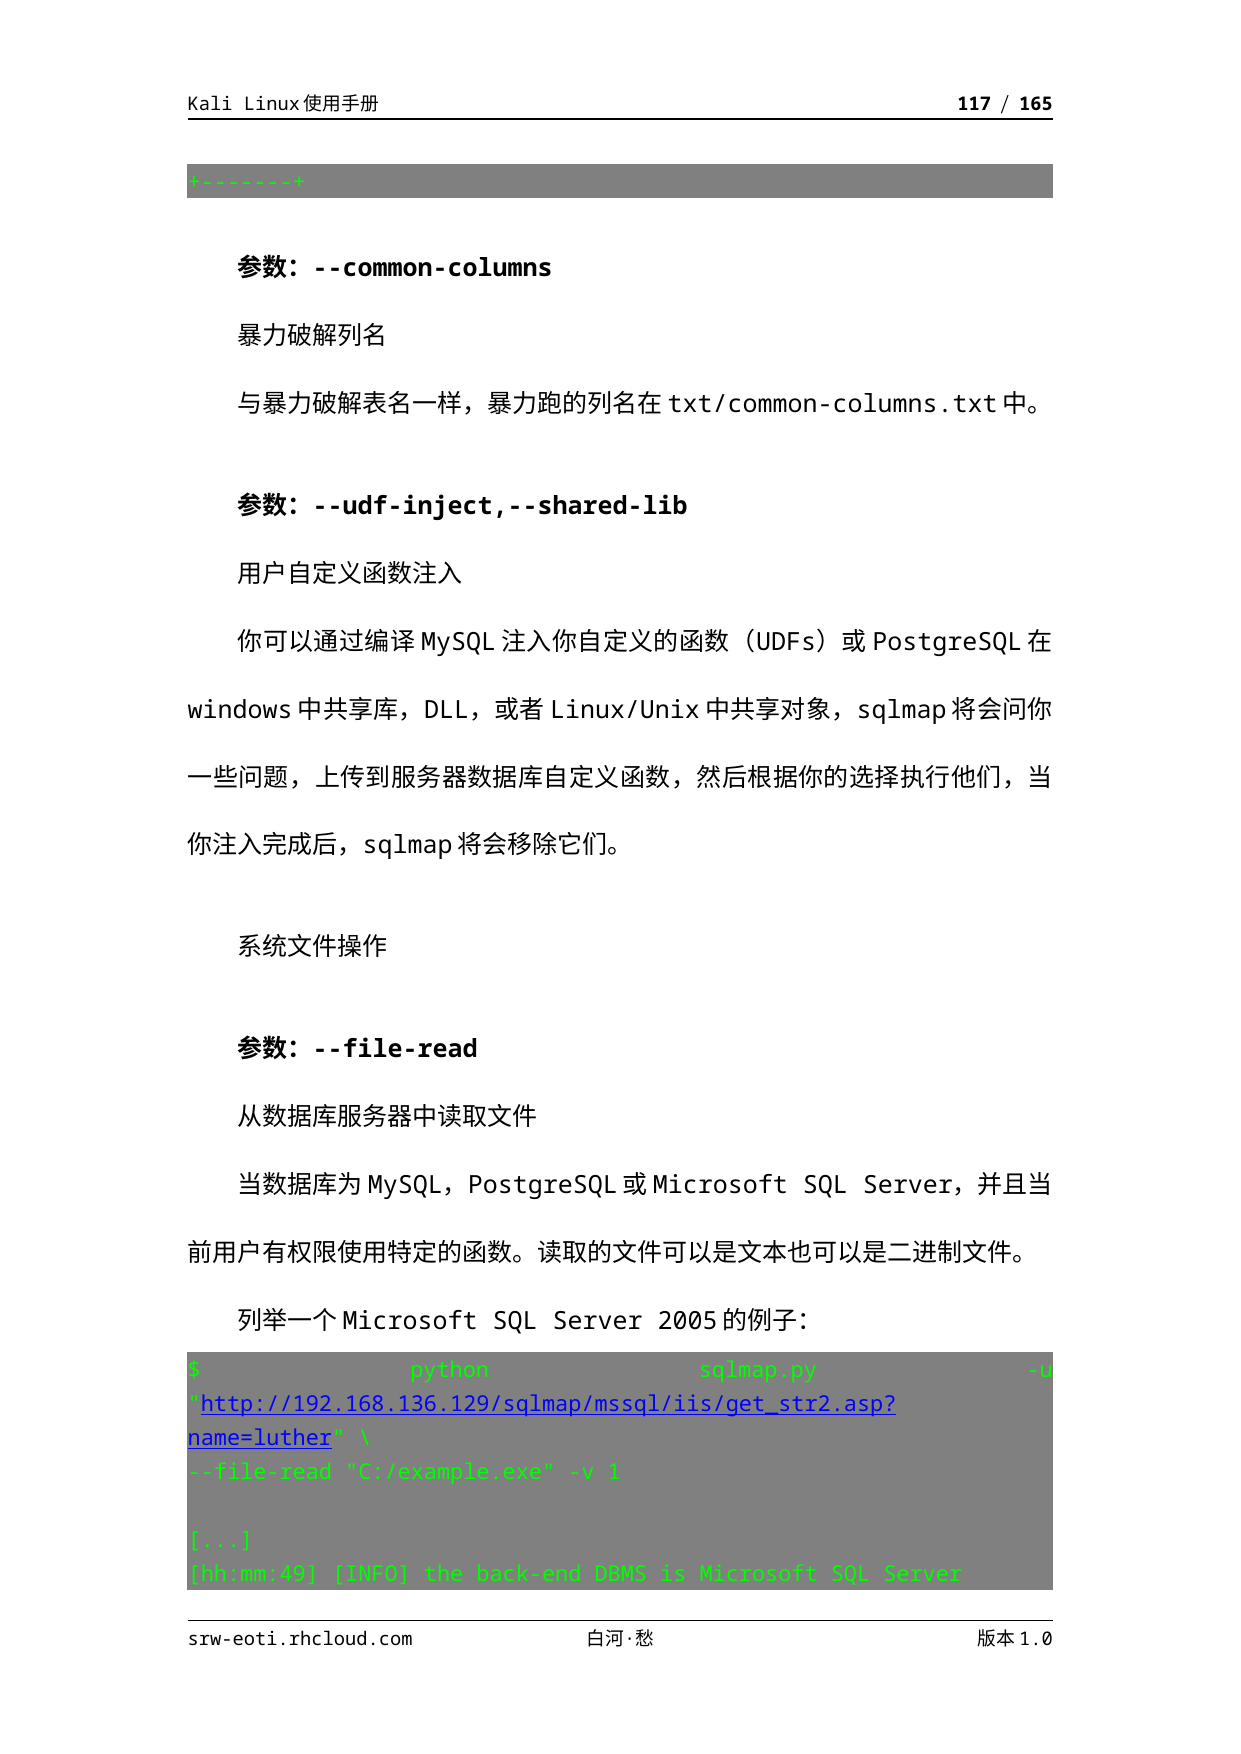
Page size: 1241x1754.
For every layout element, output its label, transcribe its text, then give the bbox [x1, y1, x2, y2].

text $ python sqlmap.py -u "http://192.168.136.129/sqlmap/mssql/iis/get_str2.asp?name=luther" \ [187, 1352, 1053, 1454]
text 当数据库为MySQL，PostgreSQL或Microsoft SQL Server，并且当前用户有权限使用特定的函数。读取的文件可以是文本也可以是二进制文件。 [187, 1149, 1053, 1284]
text 参数：--udf-inject,--shared-lib [187, 469, 1053, 537]
text 用户自定义函数注入 [187, 537, 1053, 605]
text 从数据库服务器中读取文件 [187, 1081, 1053, 1149]
text 系统文件操作 [187, 911, 1053, 979]
text 列举一个Microsoft SQL Server 2005的例子： [187, 1284, 1053, 1352]
text 与暴力破解表名一样，暴力跑的列名在txt/common-columns.txt中。 [187, 368, 1053, 436]
text 你可以通过编译MySQL注入你自定义的函数（UDFs）或PostgreSQL在windows中共享库，DLL，或者Linux/Unix中共享对象，sqlmap将会问你一些问题，上传到服务器数据库自定义函数，然后根据你的选择执行他们，当你注入完成后，sqlmap将会移除它们。 [187, 605, 1053, 877]
text 参数：--file-read [187, 1013, 1053, 1081]
text [hh:mm:49] [INFO] the back-end DBMS is Microsoft SQL Server [187, 1556, 1053, 1590]
text 参数：--common-columns [187, 232, 1053, 300]
text [...] [187, 1522, 1053, 1556]
text 暴力破解列名 [187, 300, 1053, 368]
text +-------+ [187, 164, 1053, 198]
text --file-read "C:/example.exe" -v 1 [187, 1454, 1053, 1488]
